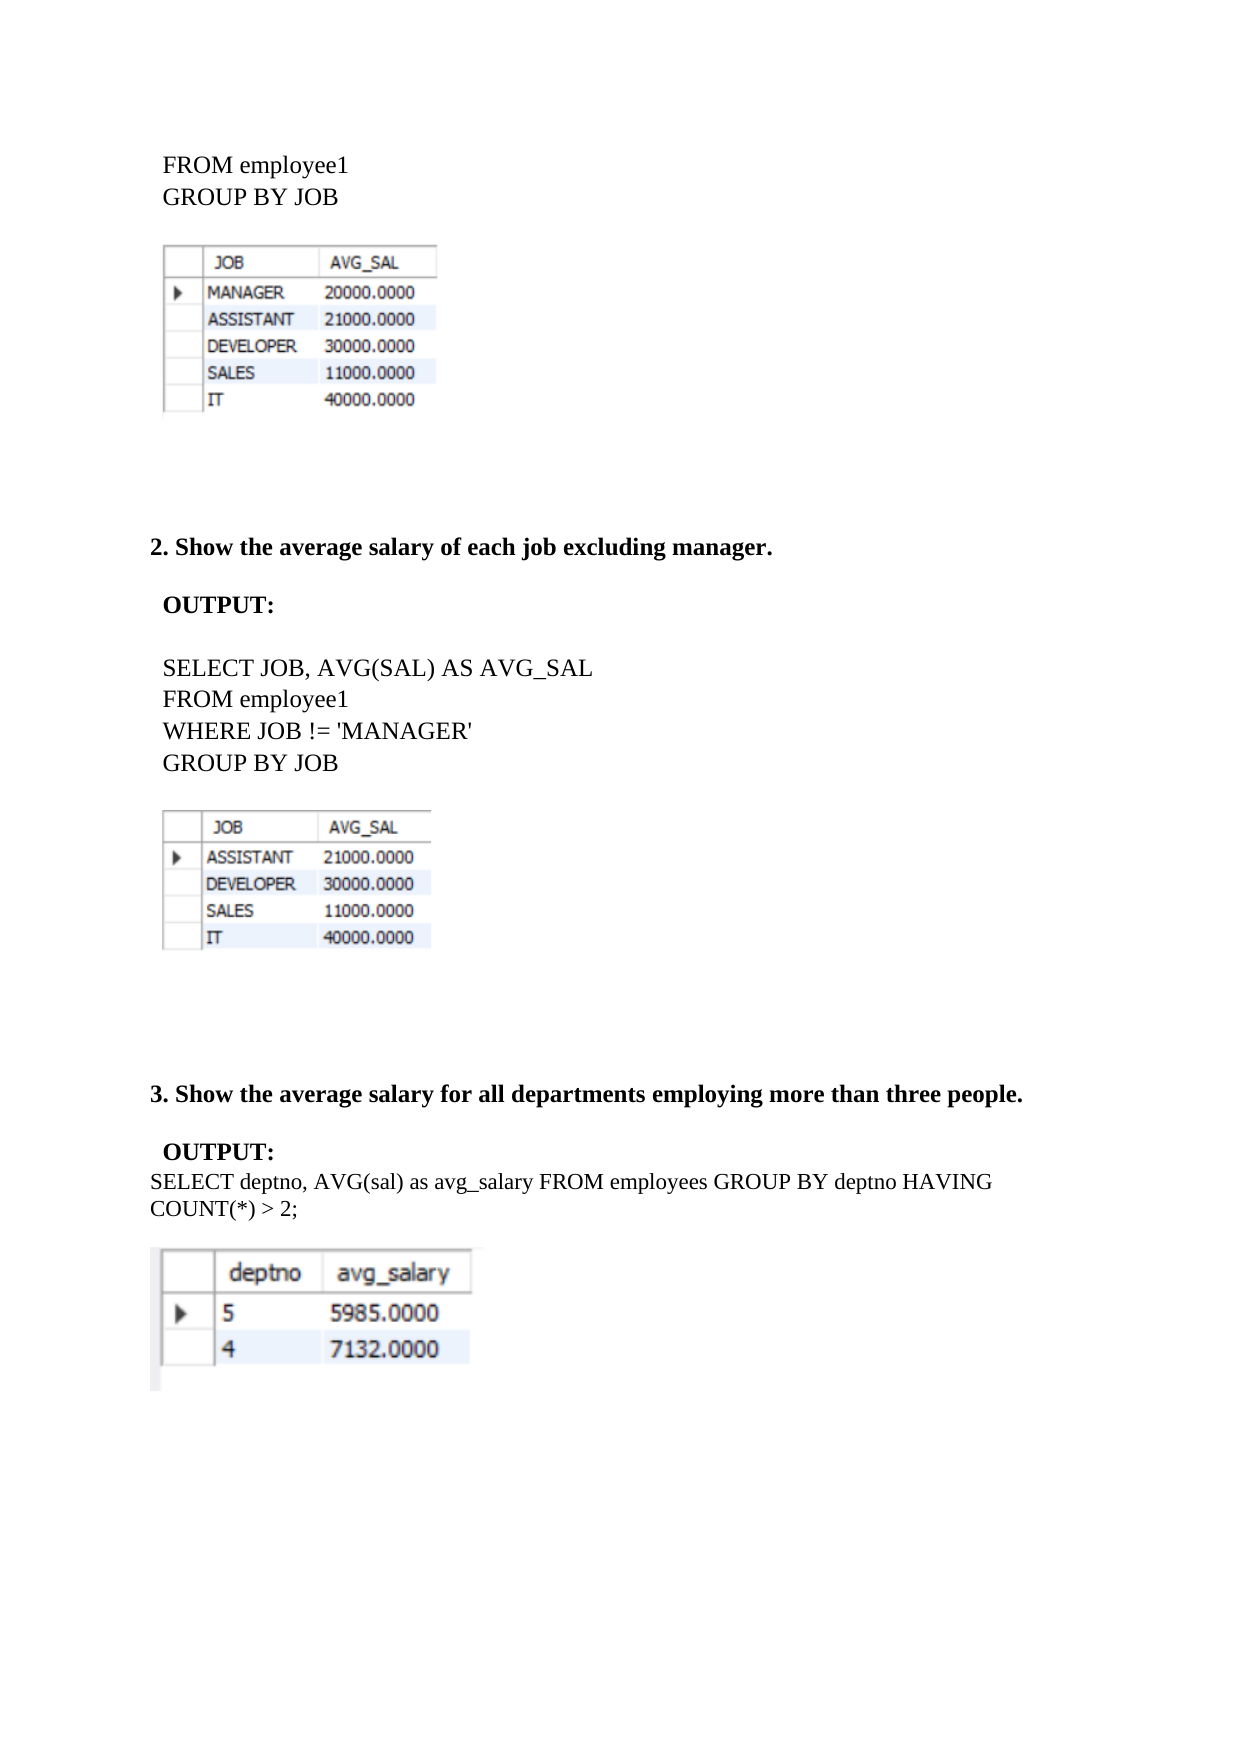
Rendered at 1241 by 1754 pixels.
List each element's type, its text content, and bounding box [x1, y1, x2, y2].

text FROM employee1 [162, 684, 1063, 713]
picture [162, 810, 432, 961]
text SELECT JOB, AVG(SAL) AS AVG_SAL [162, 653, 1063, 682]
picture [162, 244, 438, 419]
text 3. Show the average salary for all departments employing more than three people. [150, 1079, 1090, 1108]
text OUTPUT: [162, 590, 1063, 618]
text OUTPUT: [162, 1137, 1063, 1165]
text FROM employee1 [162, 150, 1063, 179]
text WHERE JOB != 'MANAGER' [162, 716, 1063, 745]
text GROUP BY JOB [162, 182, 1063, 210]
picture [150, 1247, 484, 1391]
text 2. Show the average salary of each job excluding manager. [150, 532, 1090, 561]
text GROUP BY JOB [162, 748, 1063, 776]
text SELECT deptno, AVG(sal) as avg_salary FROM employees GROUP BY deptno HAVING COUNT(*) > 2; [150, 1168, 1090, 1221]
